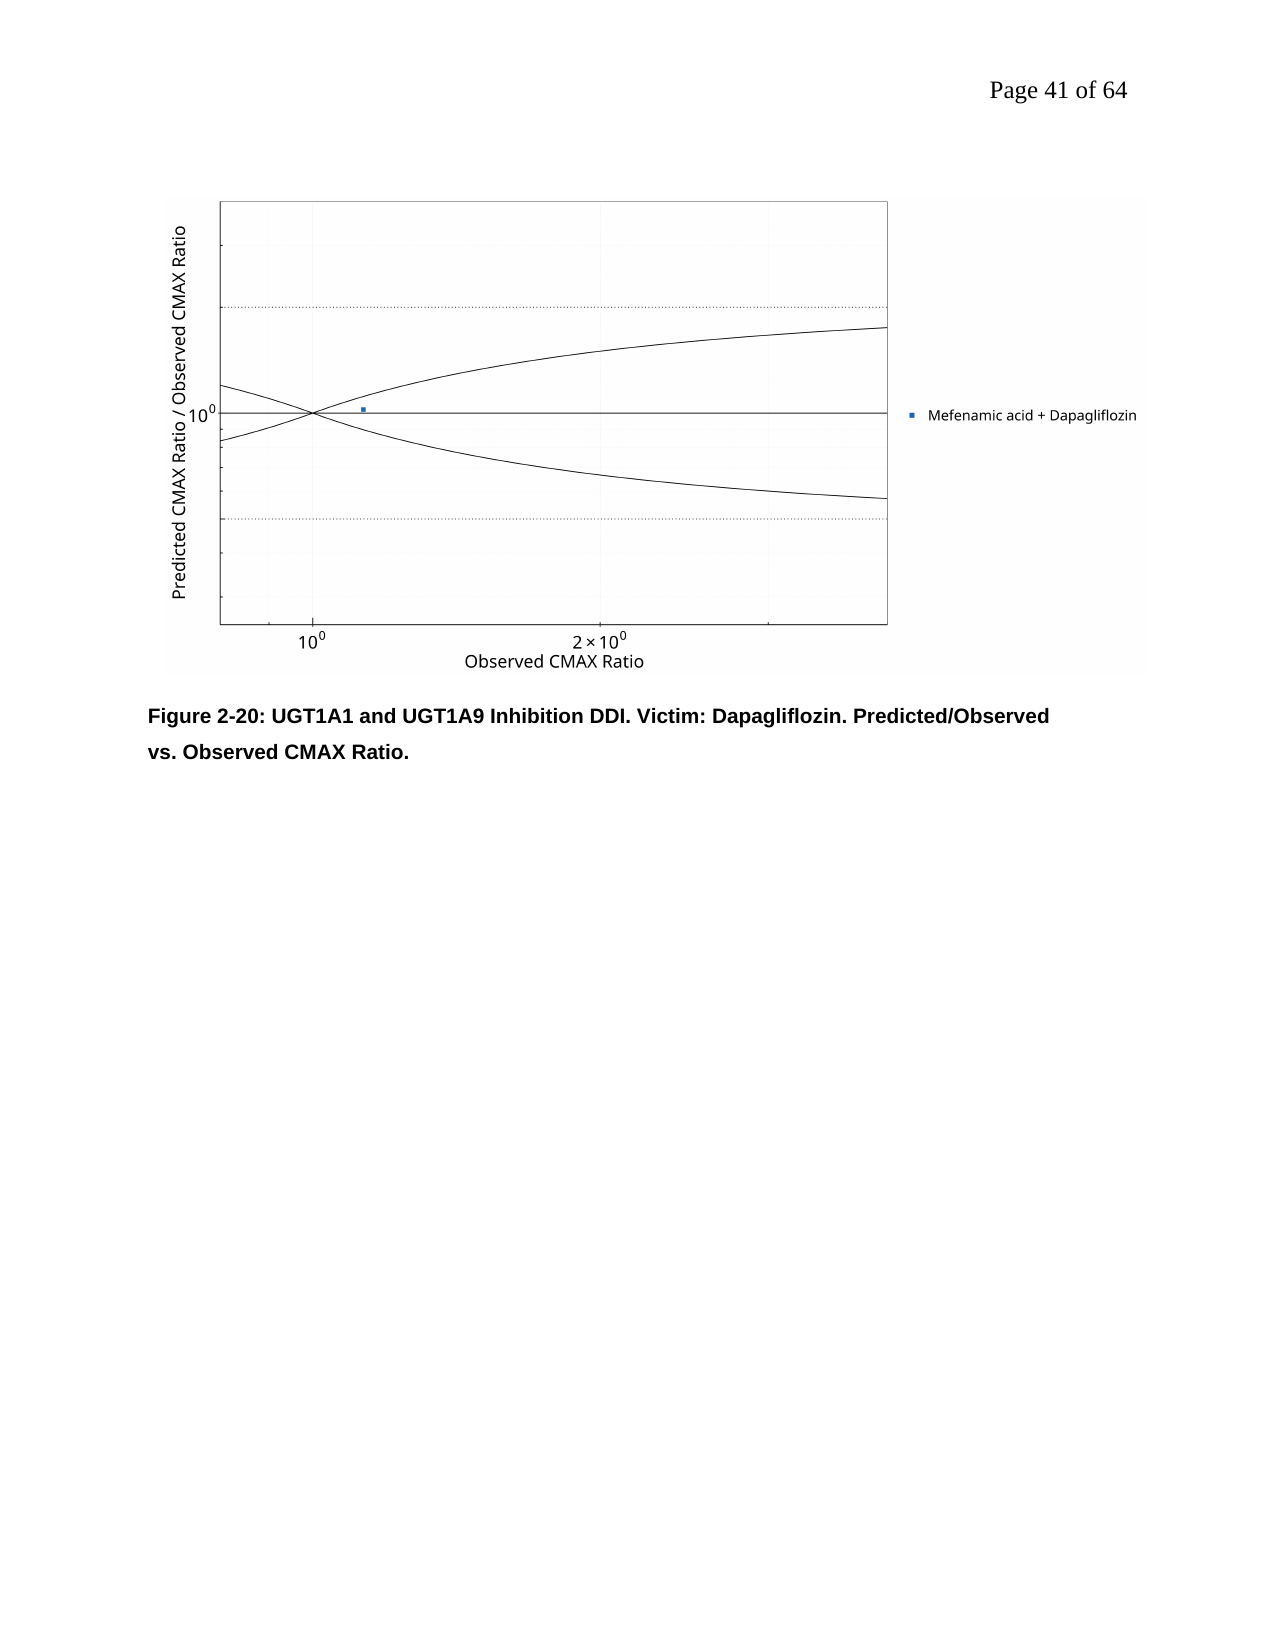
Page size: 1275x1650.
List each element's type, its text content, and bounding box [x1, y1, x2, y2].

text Figure 2-20: UGT1A1 and UGT1A9 Inhibition DDI. Victim: Dapagliflozin. Predicted/Observed vs. Observed CMAX Ratio. [148, 704, 1127, 764]
picture [166, 197, 1146, 674]
